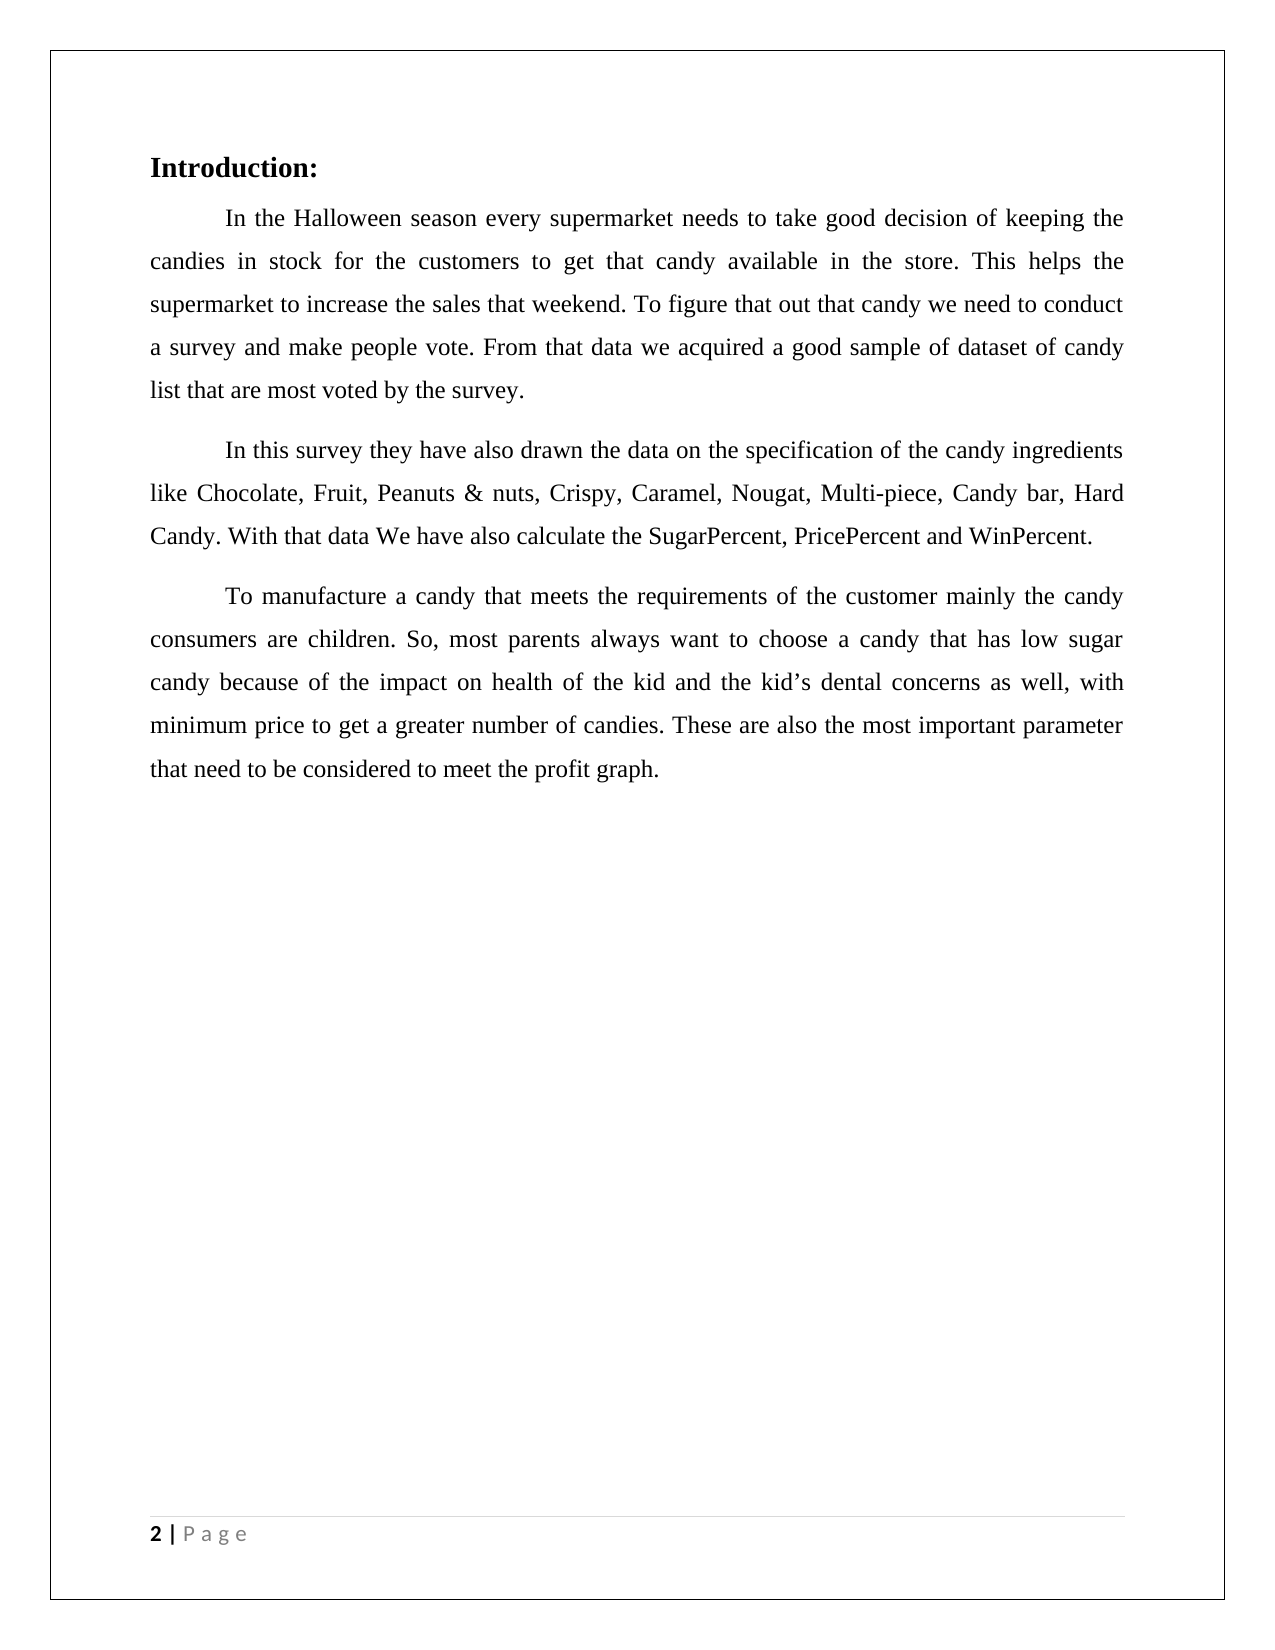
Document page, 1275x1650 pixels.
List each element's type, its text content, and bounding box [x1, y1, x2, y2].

text In the Halloween season every supermarket needs to take good decision of keeping the candies in stock for the customers to get that candy available in the store. This helps the supermarket to increase the sales that weekend. To figure that out that candy we need to conduct a survey and make people vote. From that data we acquired a good sample of dataset of candy list that are most voted by the survey. [150, 203, 1125, 404]
text Introduction: [150, 150, 1125, 183]
text In this survey they have also drawn the data on the specification of the candy ingredients like Chocolate, Fruit, Peanuts & nuts, Crispy, Caramel, Nougat, Multi-piece, Candy bar, Hard Candy. With that data We have also calculate the SugarPercent, PricePercent and WinPercent. [150, 435, 1125, 550]
text To manufacture a candy that meets the requirements of the customer mainly the candy consumers are children. So, most parents always want to choose a candy that has low sugar candy because of the impact on health of the kid and the kid’s dental concerns as well, with minimum price to get a greater number of candies. These are also the most important parameter that need to be considered to meet the profit graph. [150, 581, 1125, 782]
